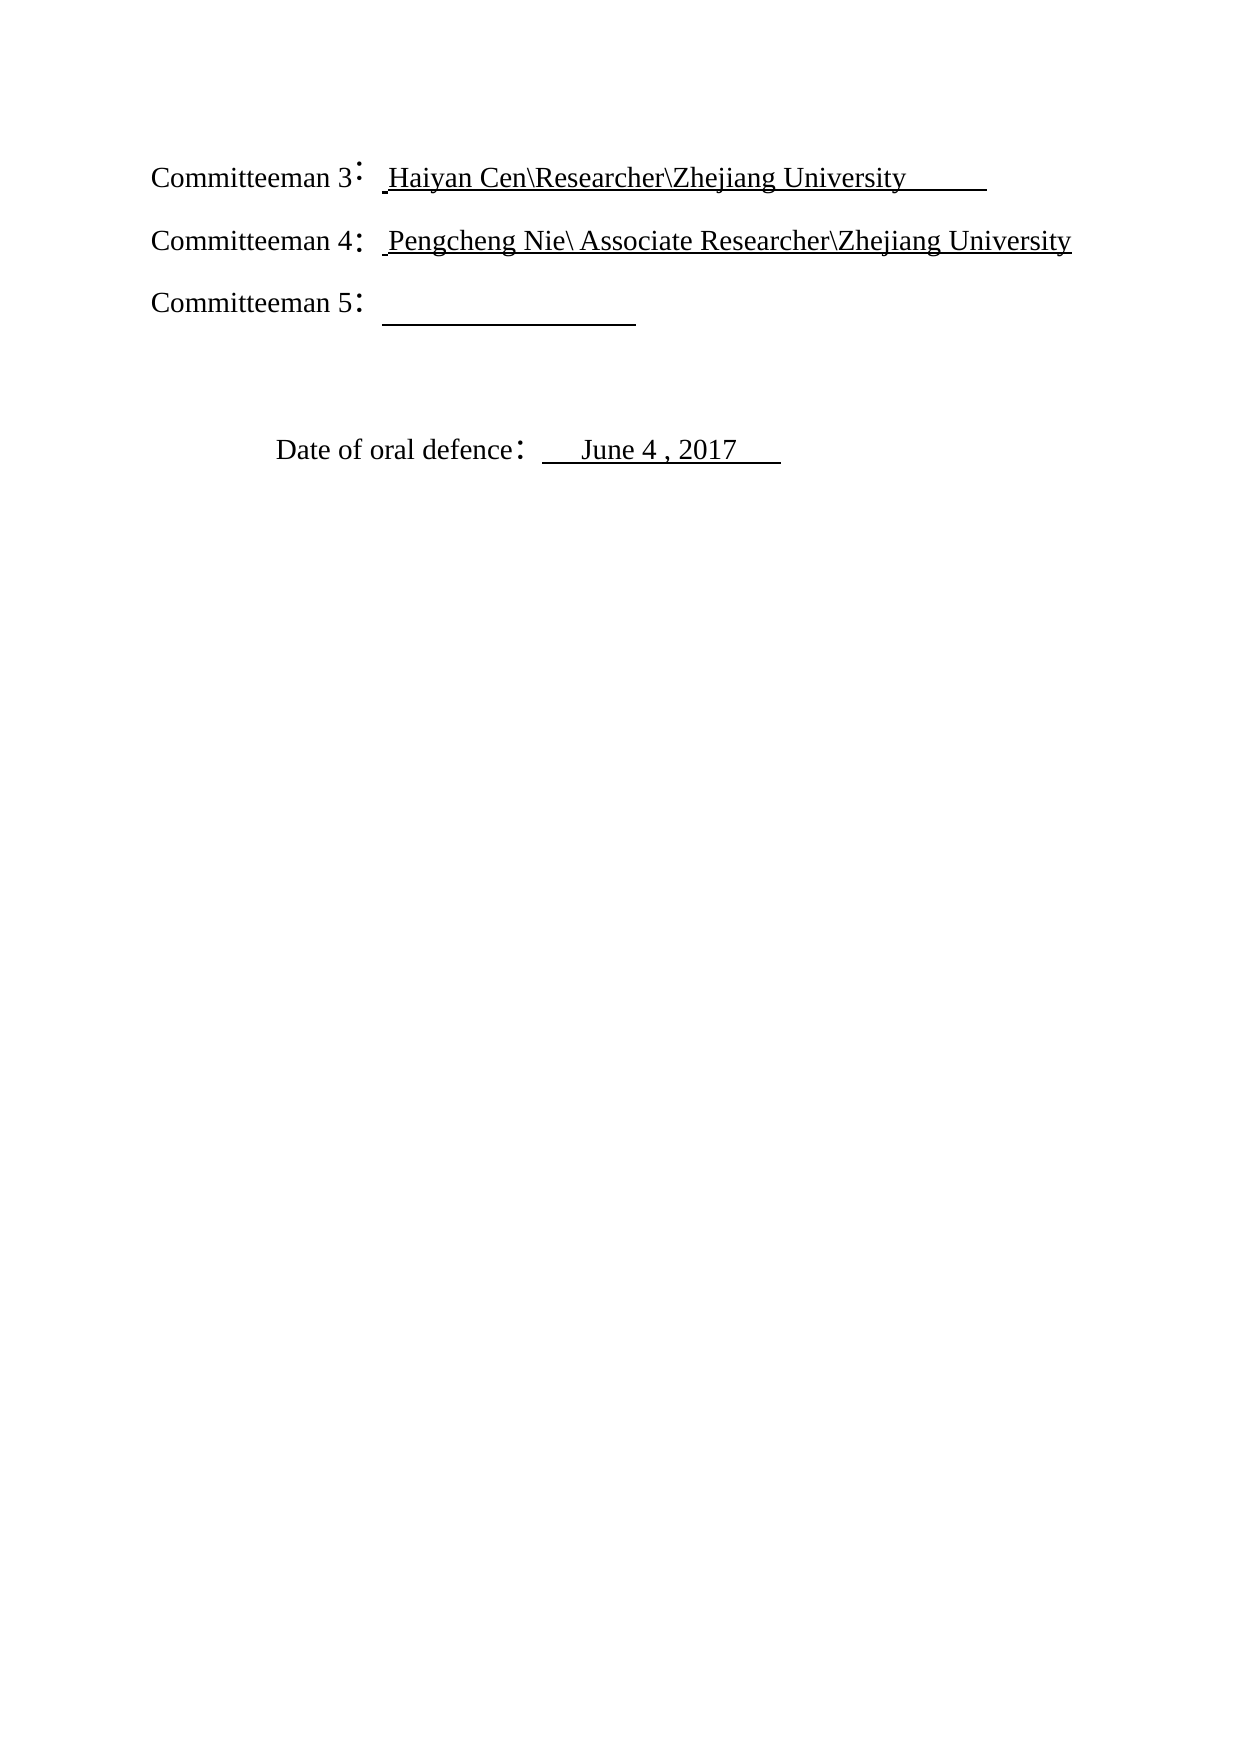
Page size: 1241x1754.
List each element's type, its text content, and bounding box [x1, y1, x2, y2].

text Committeeman 5： [130, 267, 1110, 332]
text Committeeman 4： Pengcheng Nie\ Associate Researcher\Zhejiang University [130, 202, 1110, 267]
text Committeeman 3： Haiyan Cen\Researcher\Zhejiang University [130, 137, 1110, 202]
text Date of oral defence： June 4 , 2017 [217, 414, 1110, 479]
